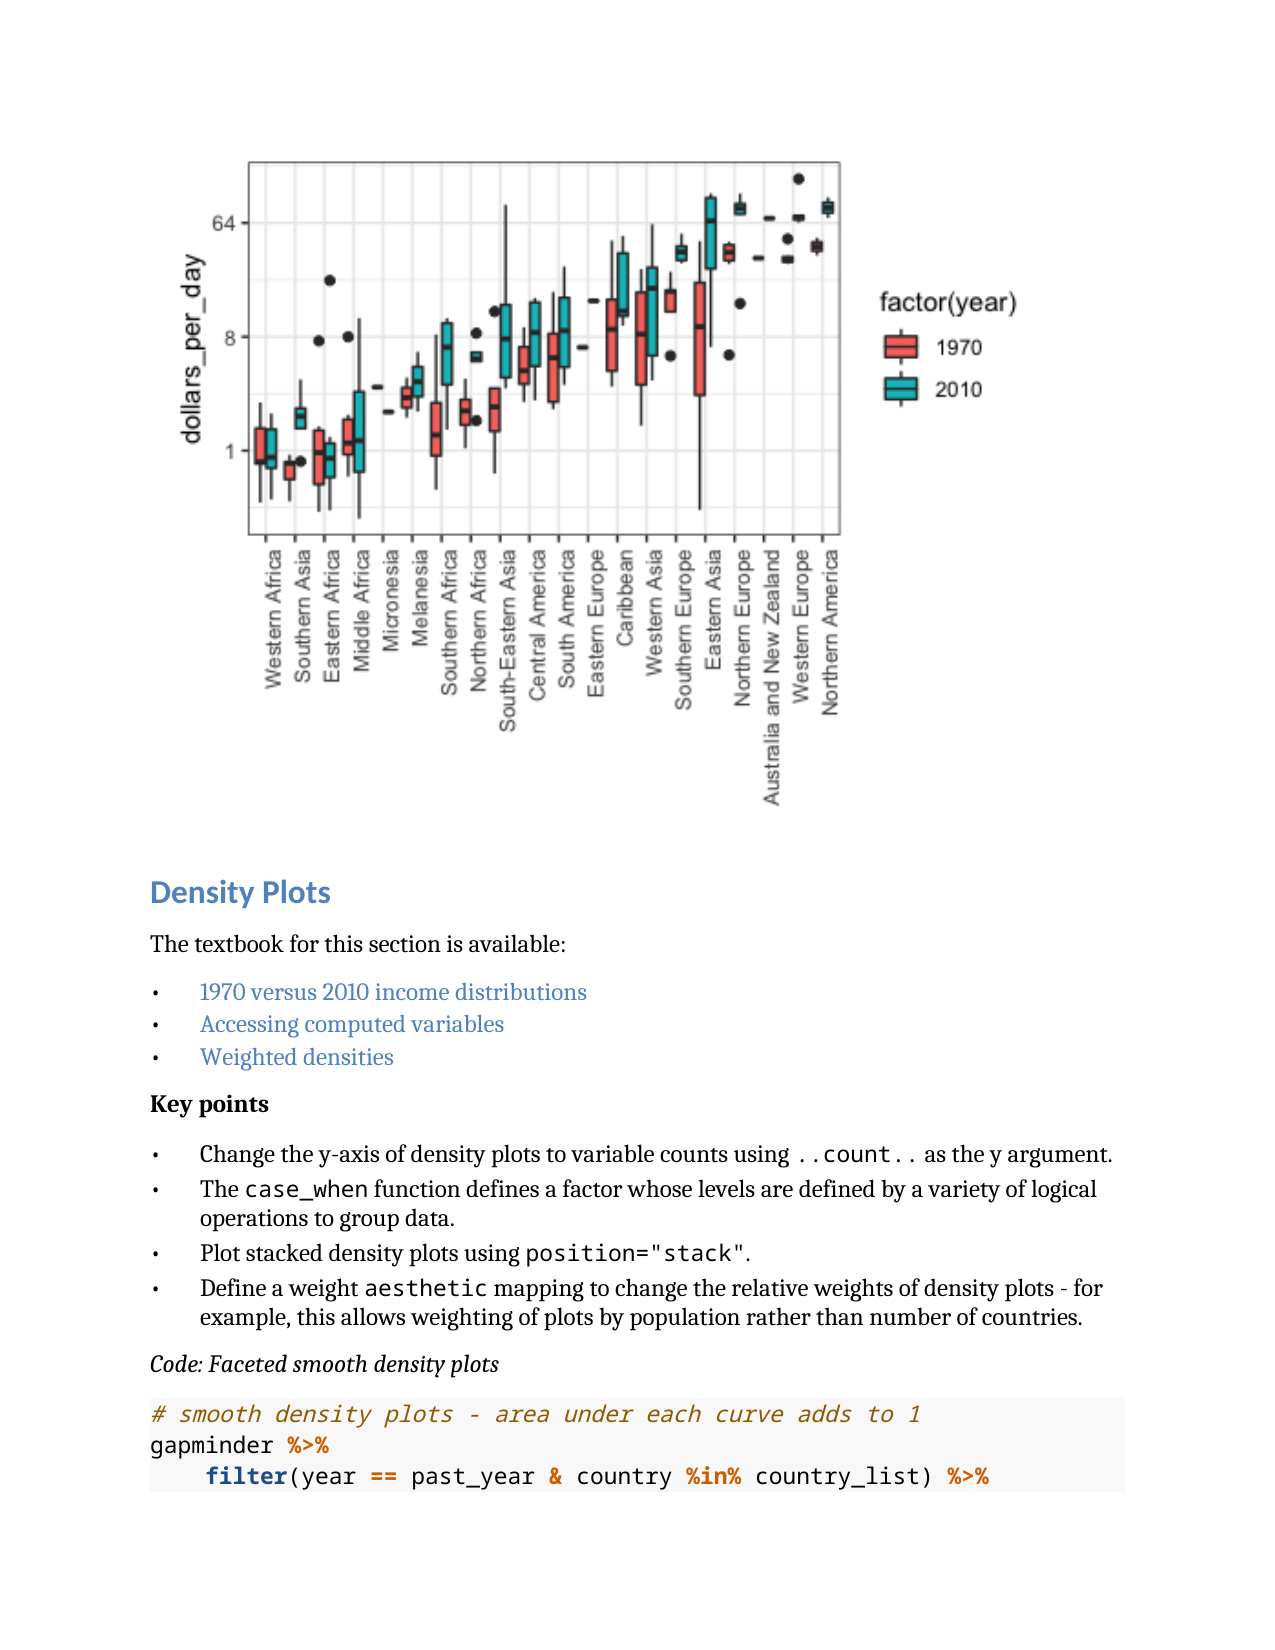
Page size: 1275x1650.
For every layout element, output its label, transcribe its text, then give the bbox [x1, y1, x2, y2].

list Plot stacked density plots using position="stack". [150, 1237, 1125, 1268]
list Accessing computed variables [150, 1010, 1125, 1039]
list Define a weight aesthetic mapping to change the relative weights of density plots - for example, this allows weighting of plots by population rather than number of countries. [150, 1272, 1125, 1332]
list Change the y-axis of density plots to variable counts using ..count.. as the y argument. [150, 1138, 1125, 1169]
list 1970 versus 2010 income distributions [150, 978, 1125, 1007]
text Key points [150, 1090, 1125, 1119]
list Weighted densities [150, 1043, 1125, 1072]
text Code: Faceted smooth density plots [150, 1350, 1125, 1379]
picture [168, 150, 1044, 850]
subtitle Density Plots [150, 871, 1125, 912]
list The case_when function defines a factor whose levels are defined by a variety of logical operations to group data. [150, 1173, 1125, 1233]
text The textbook for this section is available: [150, 930, 1125, 959]
